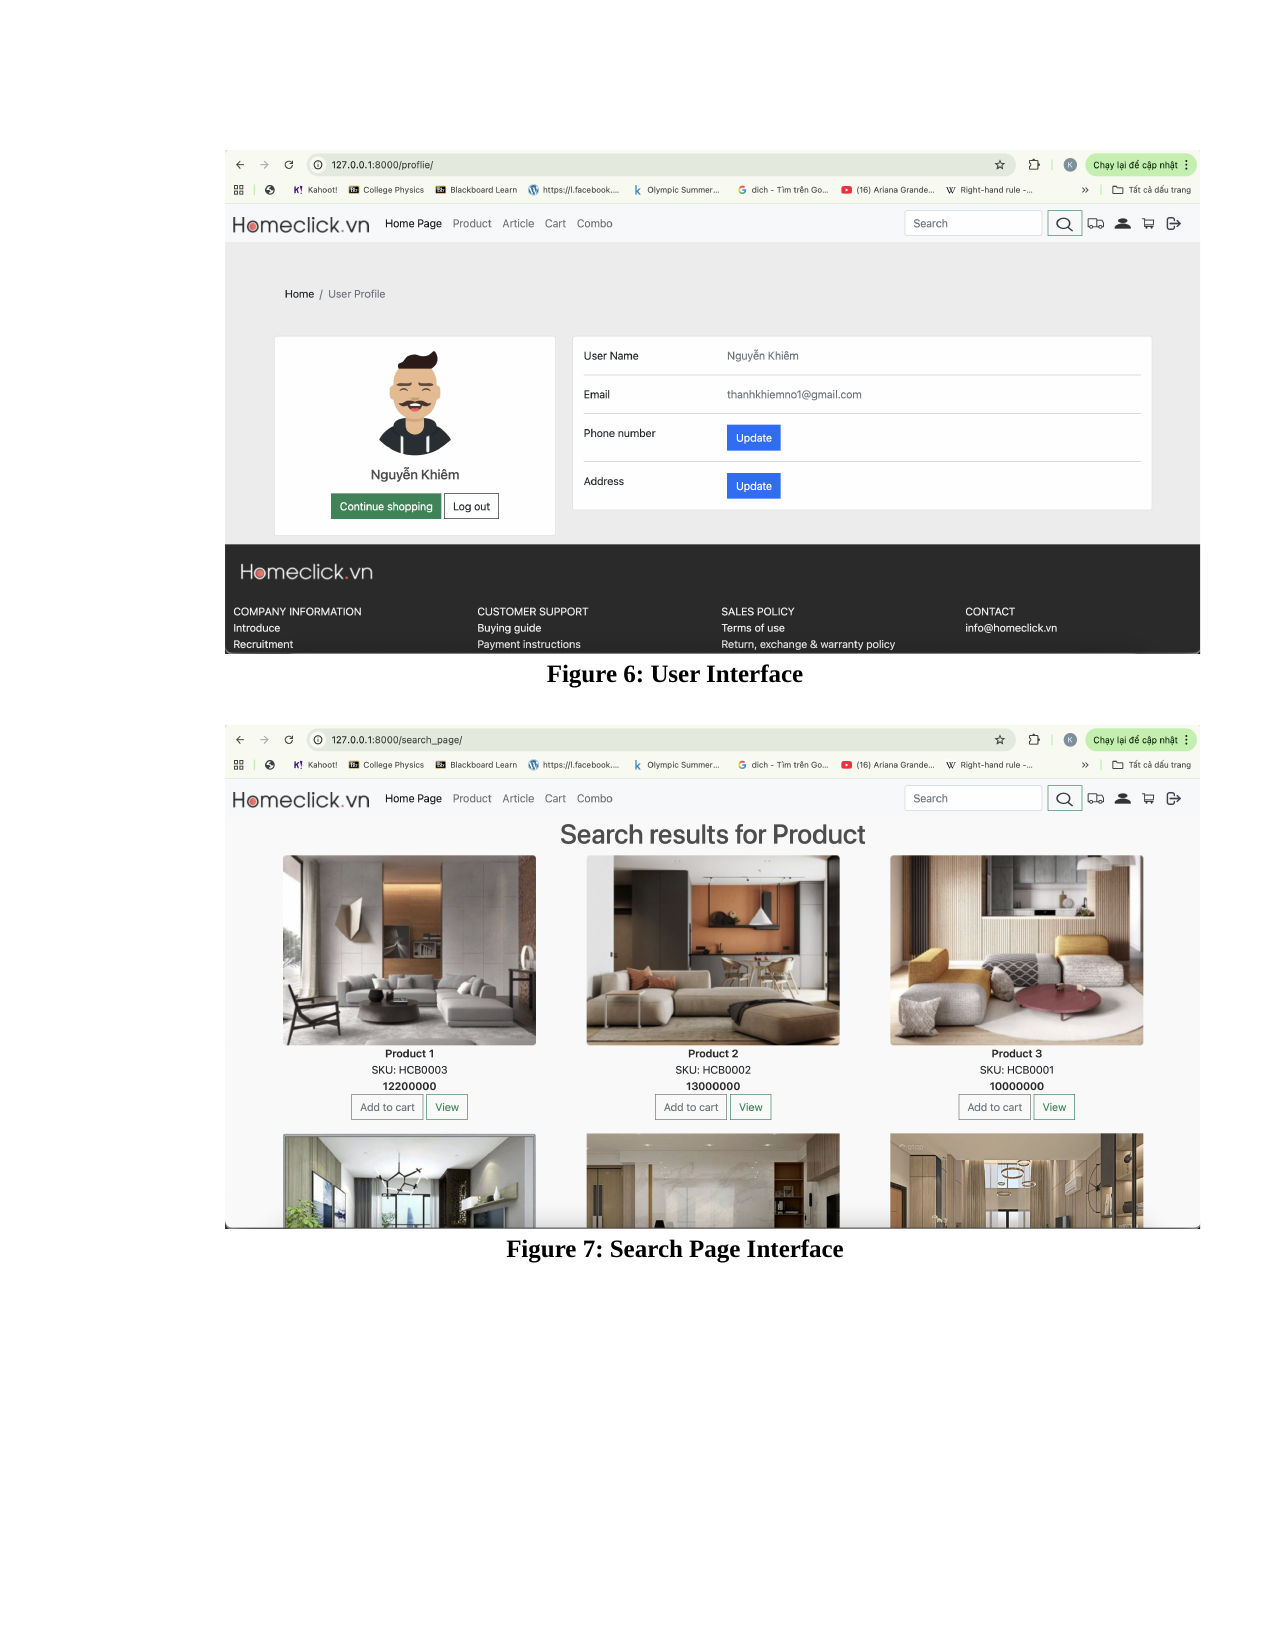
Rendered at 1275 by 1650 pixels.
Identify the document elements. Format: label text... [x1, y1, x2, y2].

list Figure 7: Search Page Interface [225, 1234, 1125, 1262]
picture [225, 150, 1200, 654]
picture [225, 725, 1200, 1229]
list Figure 6: User Interface [225, 659, 1125, 688]
